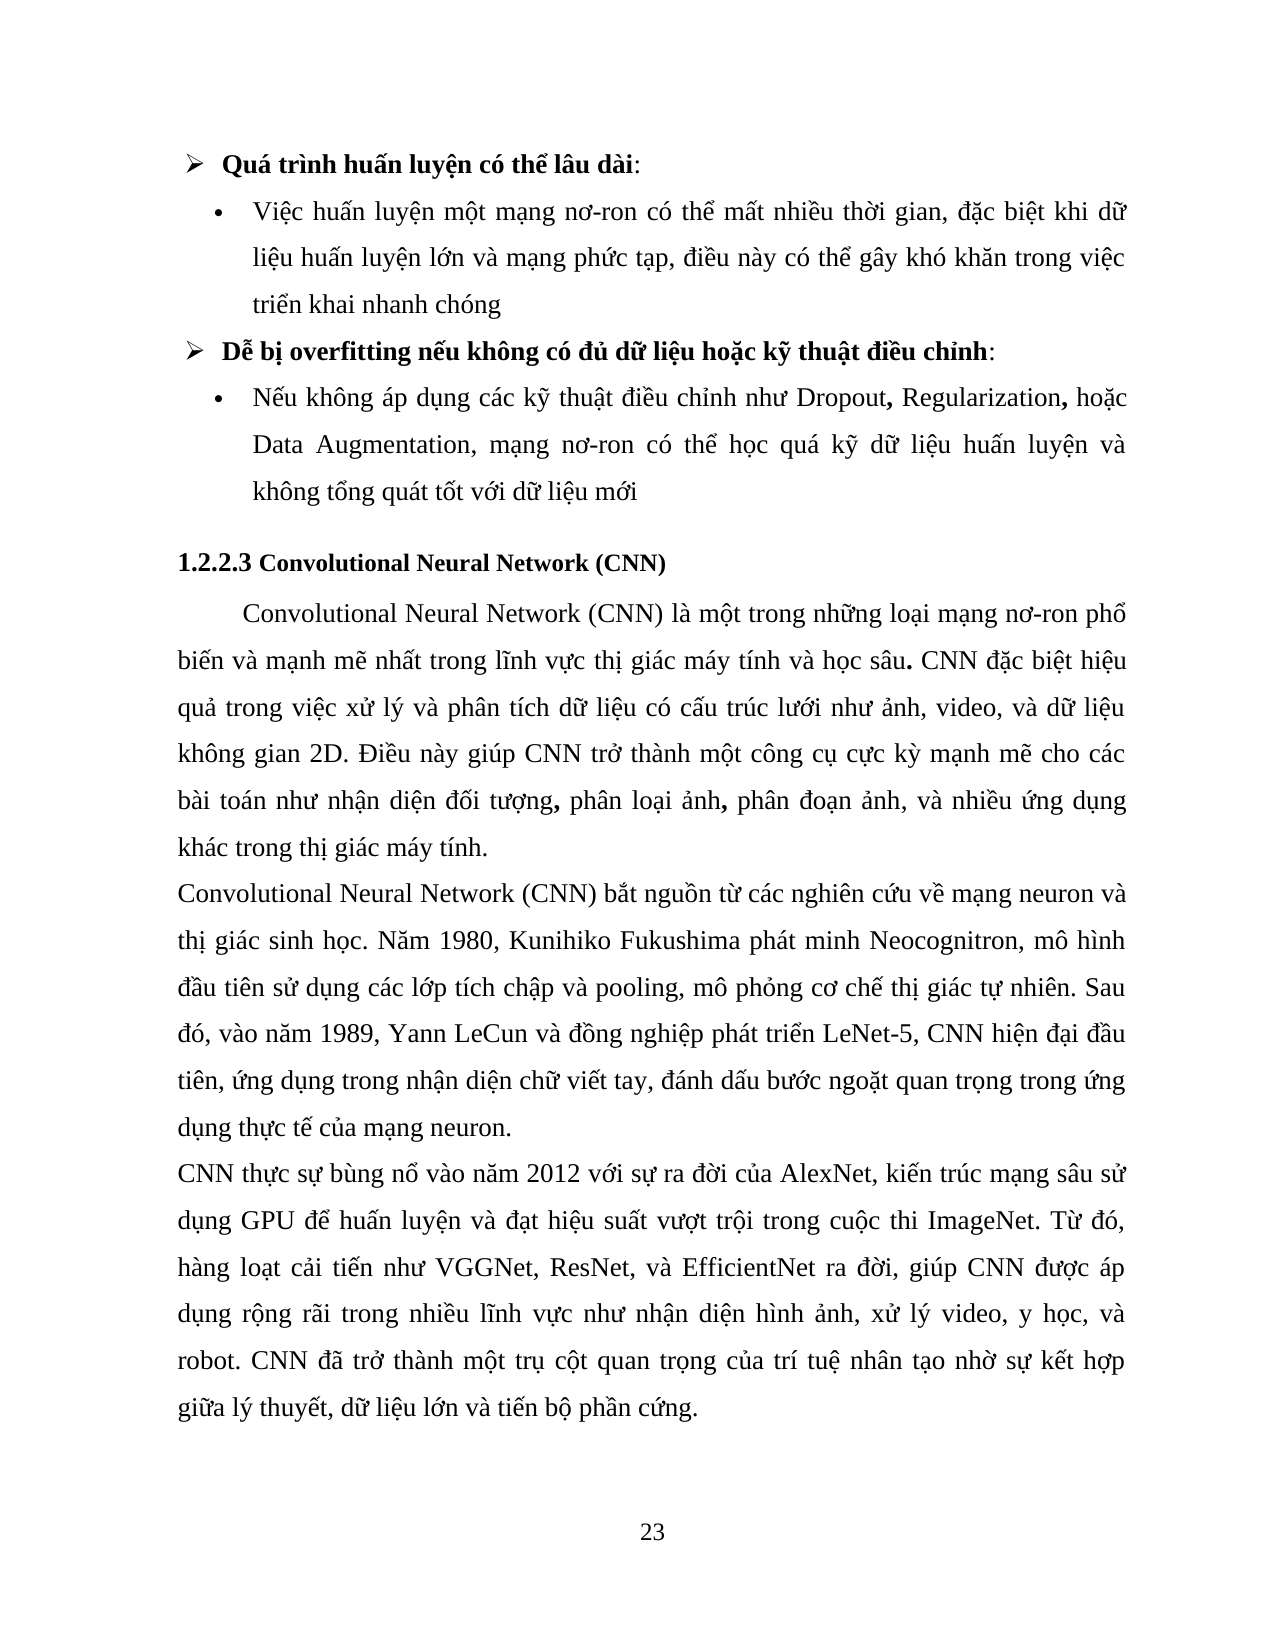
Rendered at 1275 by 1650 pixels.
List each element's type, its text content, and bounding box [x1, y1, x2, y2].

subtitle 1.2.2.3 Convolutional Neural Network (CNN) [177, 546, 1127, 578]
list Nếu không áp dụng các kỹ thuật điều chỉnh như Dropout, Regularization, hoặc Data Augmentation, mạng nơ-ron có thể học quá kỹ dữ liệu huấn luyện và không tổng quát tốt với dữ liệu mới [215, 381, 1127, 506]
list Dễ bị overfitting nếu không có đủ dữ liệu hoặc kỹ thuật điều chỉnh: [184, 334, 1127, 366]
list Quá trình huấn luyện có thể lâu dài: [184, 148, 1127, 179]
text Convolutional Neural Network (CNN) bắt nguồn từ các nghiên cứu về mạng neuron và thị giác sinh học. Năm 1980, Kunihiko Fukushima phát minh Neocognitron, mô hình đầu tiên sử dụng các lớp tích chập và pooling, mô phỏng cơ chế thị giác tự nhiên. Sau đó, vào năm 1989, Yann LeCun và đồng nghiệp phát triển LeNet-5, CNN hiện đại đầu tiên, ứng dụng trong nhận diện chữ viết tay, đánh dấu bước ngoặt quan trọng trong ứng dụng thực tế của mạng neuron. [177, 877, 1127, 1142]
list Việc huấn luyện một mạng nơ-ron có thể mất nhiều thời gian, đặc biệt khi dữ liệu huấn luyện lớn và mạng phức tạp, điều này có thể gây khó khăn trong việc triển khai nhanh chóng​ [215, 194, 1127, 319]
text CNN thực sự bùng nổ vào năm 2012 với sự ra đời của AlexNet, kiến trúc mạng sâu sử dụng GPU để huấn luyện và đạt hiệu suất vượt trội trong cuộc thi ImageNet. Từ đó, hàng loạt cải tiến như VGGNet, ResNet, và EfficientNet ra đời, giúp CNN được áp dụng rộng rãi trong nhiều lĩnh vực như nhận diện hình ảnh, xử lý video, y học, và robot. CNN đã trở thành một trụ cột quan trọng của trí tuệ nhân tạo nhờ sự kết hợp giữa lý thuyết, dữ liệu lớn và tiến bộ phần cứng. [177, 1157, 1127, 1422]
text Convolutional Neural Network (CNN) là một trong những loại mạng nơ-ron phổ biến và mạnh mẽ nhất trong lĩnh vực thị giác máy tính và học sâu. CNN đặc biệt hiệu quả trong việc xử lý và phân tích dữ liệu có cấu trúc lưới như ảnh, video, và dữ liệu không gian 2D. Điều này giúp CNN trở thành một công cụ cực kỳ mạnh mẽ cho các bài toán như nhận diện đối tượng, phân loại ảnh, phân đoạn ảnh, và nhiều ứng dụng khác trong thị giác máy tính. [177, 597, 1127, 862]
